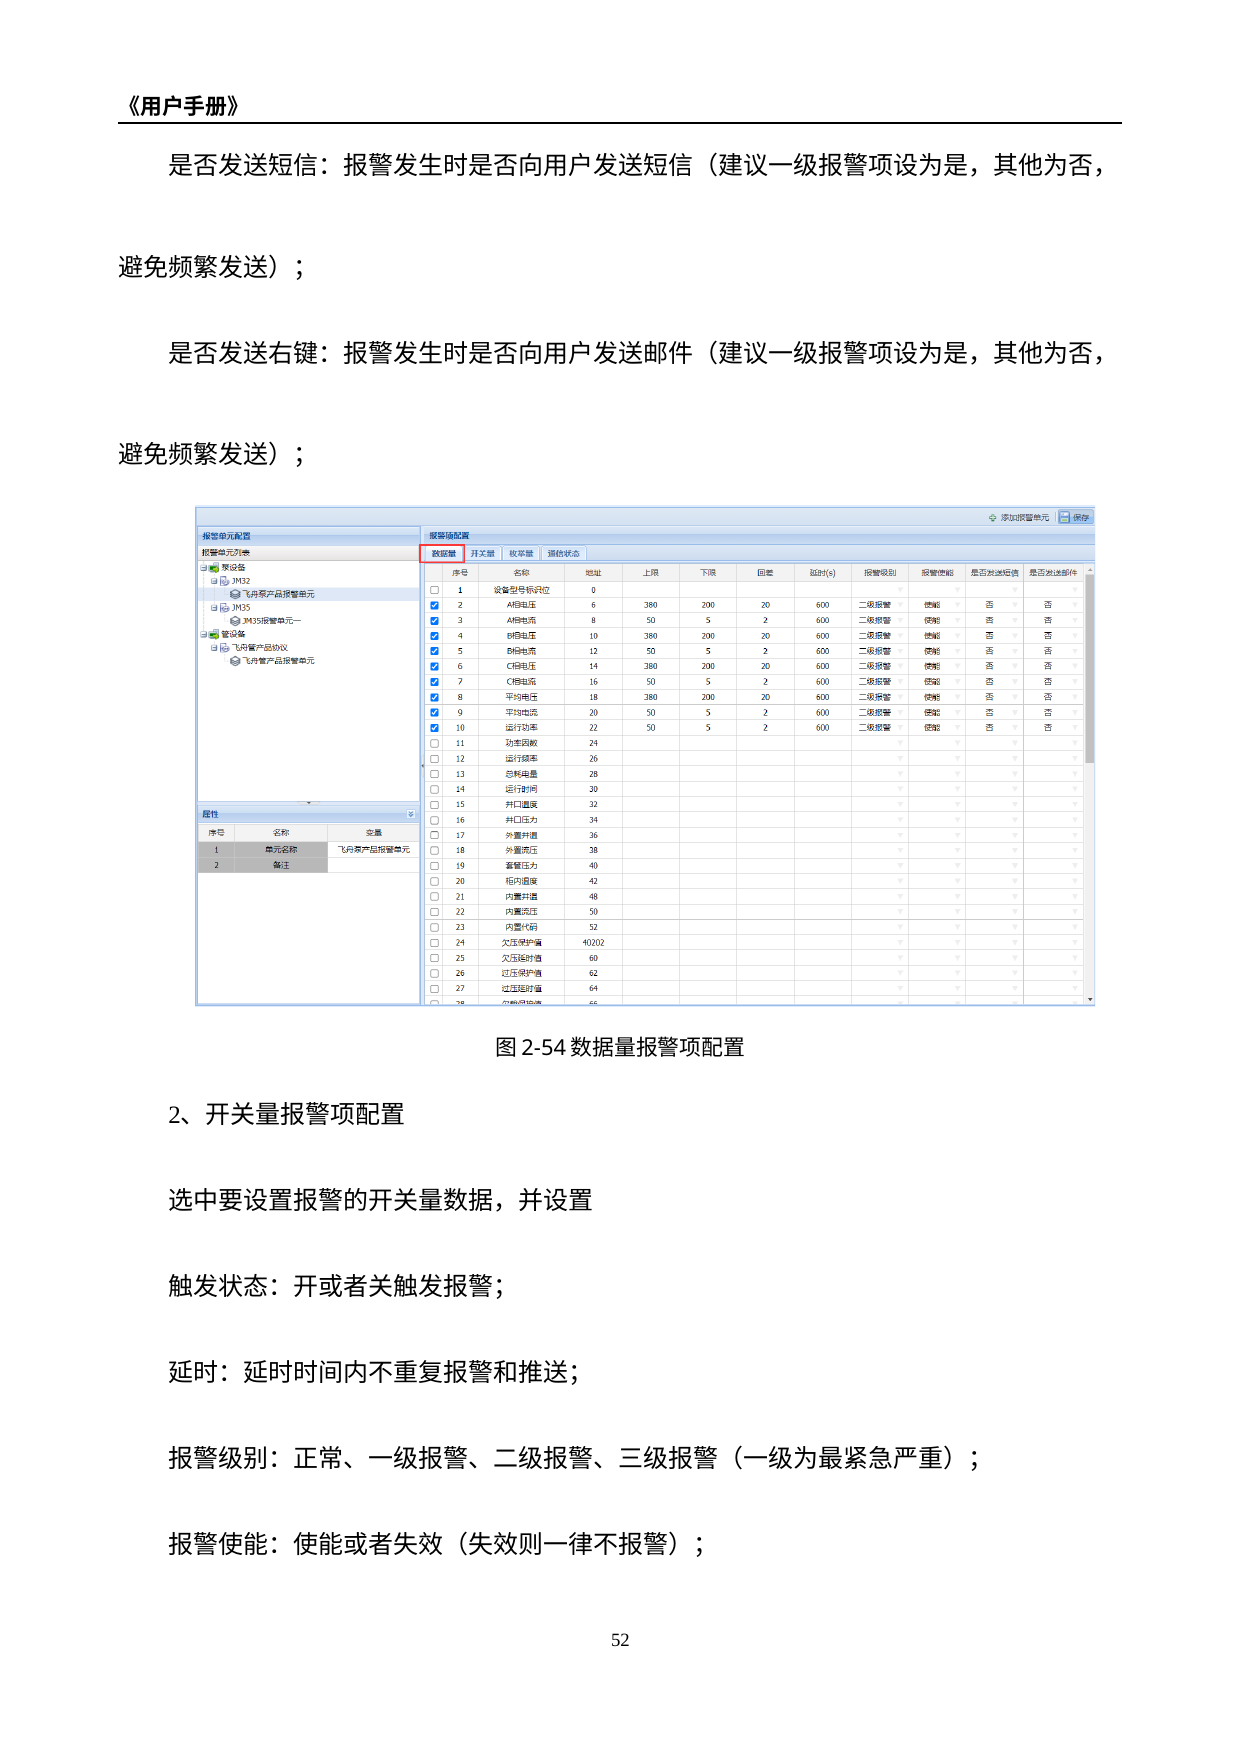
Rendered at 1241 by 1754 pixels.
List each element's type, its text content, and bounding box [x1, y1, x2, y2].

text 图2-54数据量报警项配置 [118, 1029, 1122, 1063]
text 是否发送短信：报警发生时是否向用户发送短信（建议一级报警项设为是，其他为否，避免频繁发送）； [118, 129, 1122, 299]
text 是否发送右键：报警发生时是否向用户发送邮件（建议一级报警项设为是，其他为否，避免频繁发送）； [118, 317, 1122, 487]
text 延时：延时时间内不重复报警和推送； [118, 1337, 1122, 1405]
text 2、开关量报警项配置 [118, 1079, 1122, 1147]
text 触发状态：开或者关触发报警； [118, 1251, 1122, 1319]
text 选中要设置报警的开关量数据，并设置 [118, 1165, 1122, 1233]
text 报警使能：使能或者失效（失效则一律不报警）； [118, 1509, 1122, 1577]
picture [195, 505, 1096, 1007]
text 报警级别：正常、一级报警、二级报警、三级报警（一级为最紧急严重）； [118, 1423, 1122, 1491]
